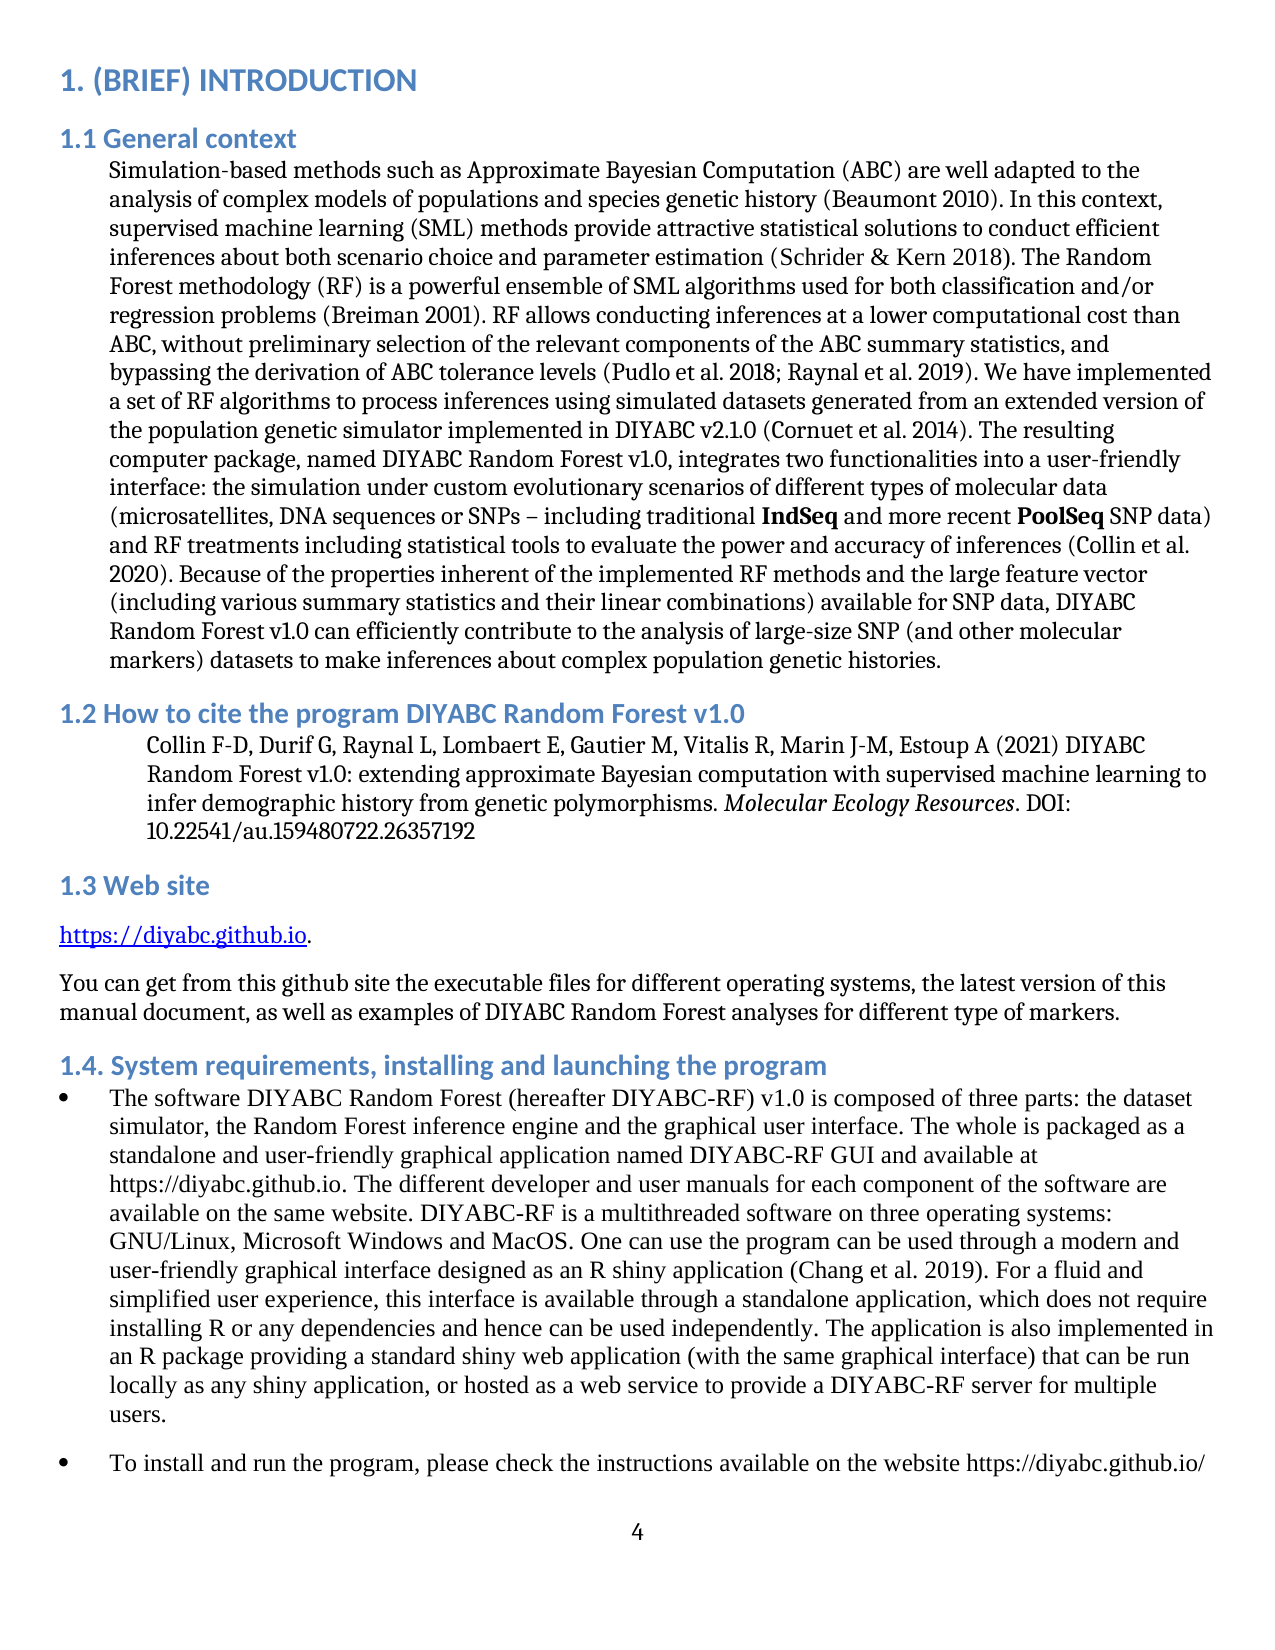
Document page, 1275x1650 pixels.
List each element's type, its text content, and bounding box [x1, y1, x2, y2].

text You can get from this github site the executable files for different operating systems, the latest version of this manual document, as well as examples of DIYABC Random Forest analyses for different type of markers. [59, 969, 1216, 1026]
text Simulation-based methods such as Approximate Bayesian Computation (ABC) are well adapted to the analysis of complex models of populations and species genetic history (Beaumont 2010). In this context, supervised machine learning (SML) methods provide attractive statistical solutions to conduct efficient inferences about both scenario choice and parameter estimation (Schrider & Kern 2018). The Random Forest methodology (RF) is a powerful ensemble of SML algorithms used for both classification and/or regression problems (Breiman 2001). RF allows conducting inferences at a lower computational cost than ABC, without preliminary selection of the relevant components of the ABC summary statistics, and bypassing the derivation of ABC tolerance levels (Pudlo et al. 2018; Raynal et al. 2019). We have implemented a set of RF algorithms to process inferences using simulated datasets generated from an extended version of the population genetic simulator implemented in DIYABC v2.1.0 (Cornuet et al. 2014). The resulting computer package, named DIYABC Random Forest v1.0, integrates two functionalities into a user-friendly interface: the simulation under custom evolutionary scenarios of different types of molecular data (microsatellites, DNA sequences or SNPs – including traditional IndSeq and more recent PoolSeq SNP data) and RF treatments including statistical tools to evaluate the power and accuracy of inferences (Collin et al. 2020). Because of the properties inherent of the implemented RF methods and the large feature vector (including various summary statistics and their linear combinations) available for SNP data, DIYABC Random Forest v1.0 can efficiently contribute to the analysis of large-size SNP (and other molecular markers) datasets to make inferences about complex population genetic histories. [109, 156, 1216, 674]
list To install and run the program, please check the instructions available on the website https://diyabc.github.io/ [59, 1448, 1216, 1477]
subtitle 1.4. System requirements, installing and launching the program [59, 1047, 1216, 1083]
subtitle 1.2 How to cite the program DIYABC Random Forest v1.0 [59, 695, 1216, 731]
list Collin F-D, Durif G, Raynal L, Lombaert E, Gautier M, Vitalis R, Marin J-M, Estoup A (2021) DIYABC Random Forest v1.0: extending approximate Bayesian computation with supervised machine learning to infer demographic history from genetic polymorphisms. Molecular Ecology Resources. DOI: 10.22541/au.159480722.26357192 [147, 731, 1216, 846]
subtitle 1.3 Web site [59, 867, 1216, 902]
text https://diyabc.github.io. [59, 921, 1216, 950]
subtitle 1. (BRIEF) INTRODUCTION [59, 59, 1216, 100]
subtitle 1.1 General context [59, 121, 1216, 156]
list The software DIYABC Random Forest (hereafter DIYABC-RF) v1.0 is composed of three parts: the dataset simulator, the Random Forest inference engine and the graphical user interface. The whole is packaged as a standalone and user-friendly graphical application named DIYABC-RF GUI and available at https://diyabc.github.io. The different developer and user manuals for each component of the software are available on the same website. DIYABC-RF is a multithreaded software on three operating systems: GNU/Linux, Microsoft Windows and MacOS. One can use the program can be used through a modern and user-friendly graphical interface designed as an R shiny application (Chang et al. 2019). For a fluid and simplified user experience, this interface is available through a standalone application, which does not require installing R or any dependencies and hence can be used independently. The application is also implemented in an R package providing a standard shiny web application (with the same graphical interface) that can be run locally as any shiny application, or hosted as a web service to provide a DIYABC-RF server for multiple users. [59, 1083, 1216, 1428]
